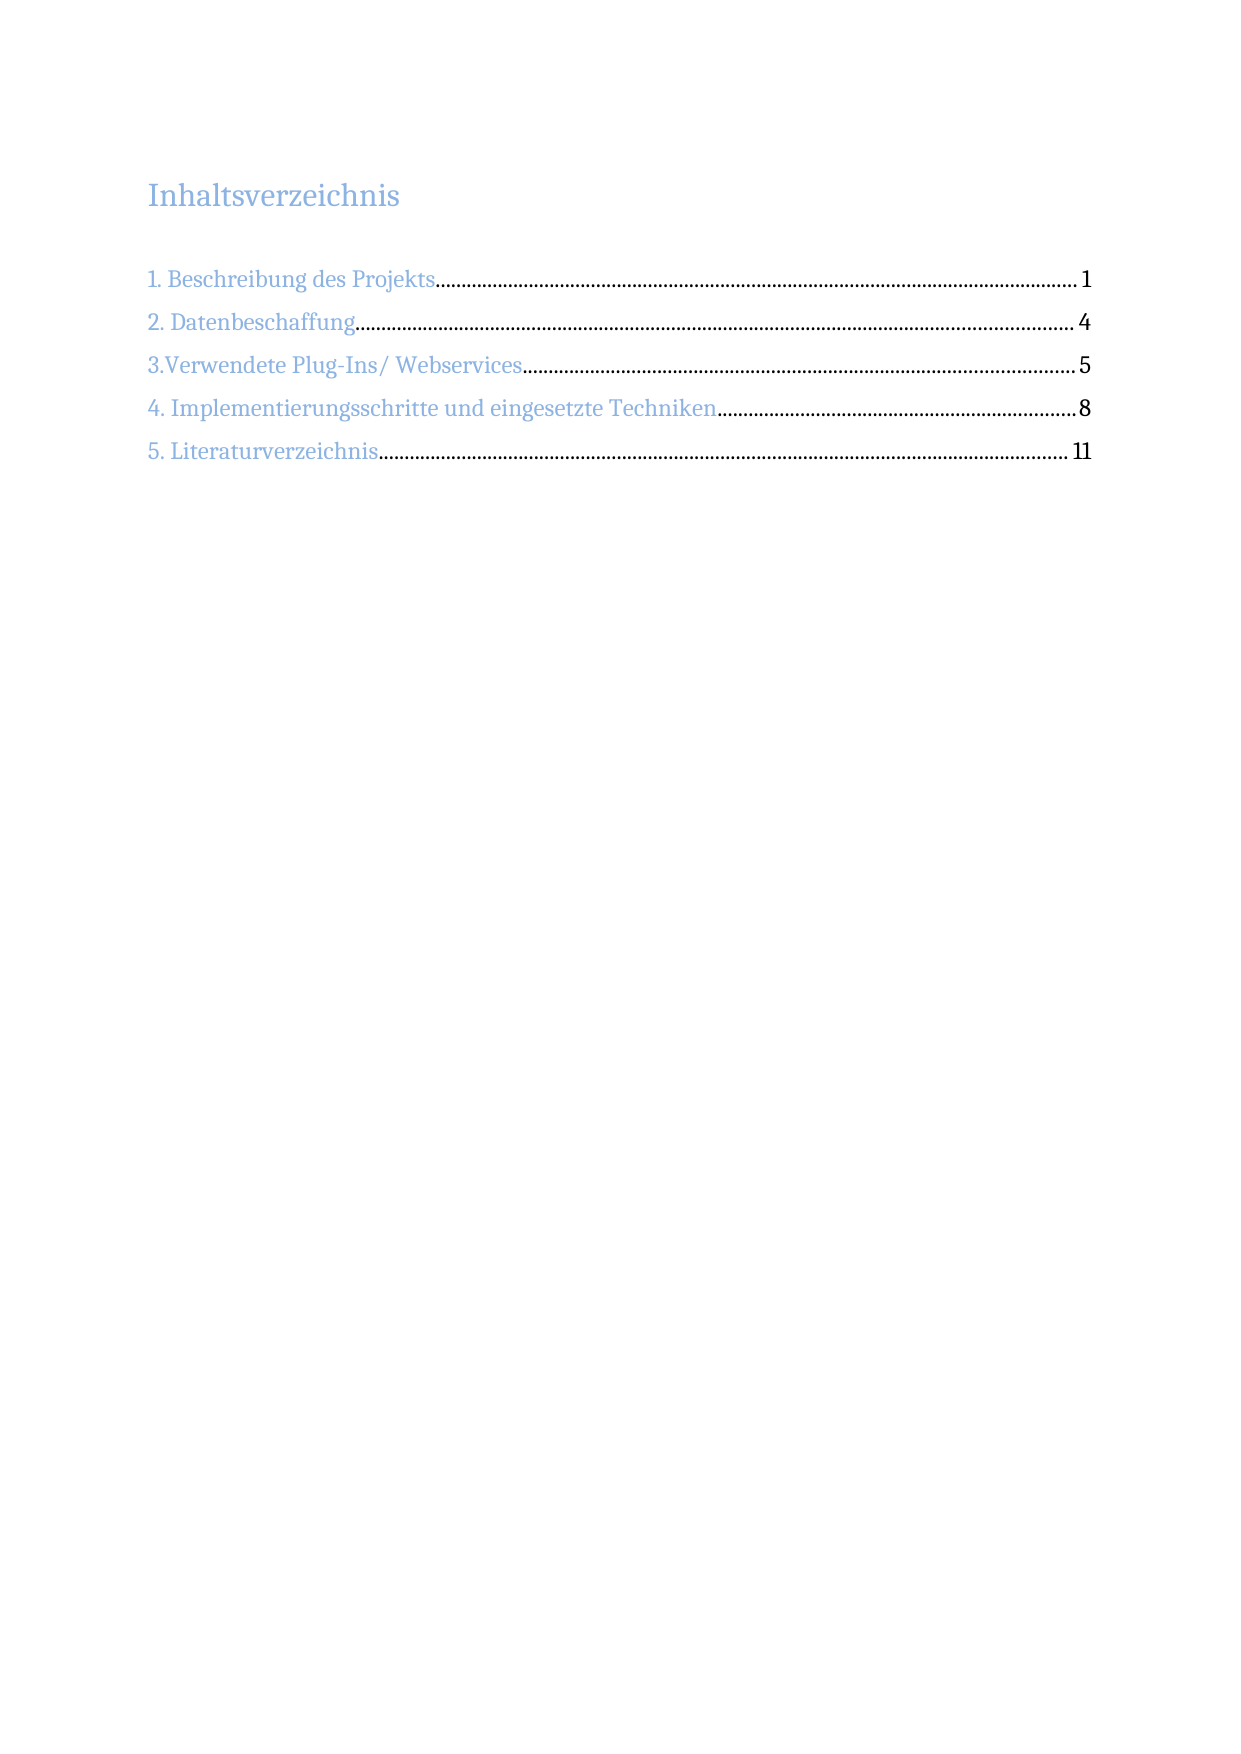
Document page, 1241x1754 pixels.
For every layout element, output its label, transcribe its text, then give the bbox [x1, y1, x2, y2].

text Inhaltsverzeichnis [148, 176, 1093, 215]
text 4. Implementierungsschritte und eingesetzte Techniken 8 [148, 394, 1093, 423]
text 2. Datenbeschaffung 4 [148, 308, 1093, 336]
text 3.Verwendete Plug-Ins/ Webservices 5 [148, 351, 1093, 379]
text 1. Beschreibung des Projekts 1 [148, 264, 1093, 293]
text 5. Literaturverzeichnis 11 [148, 437, 1093, 466]
